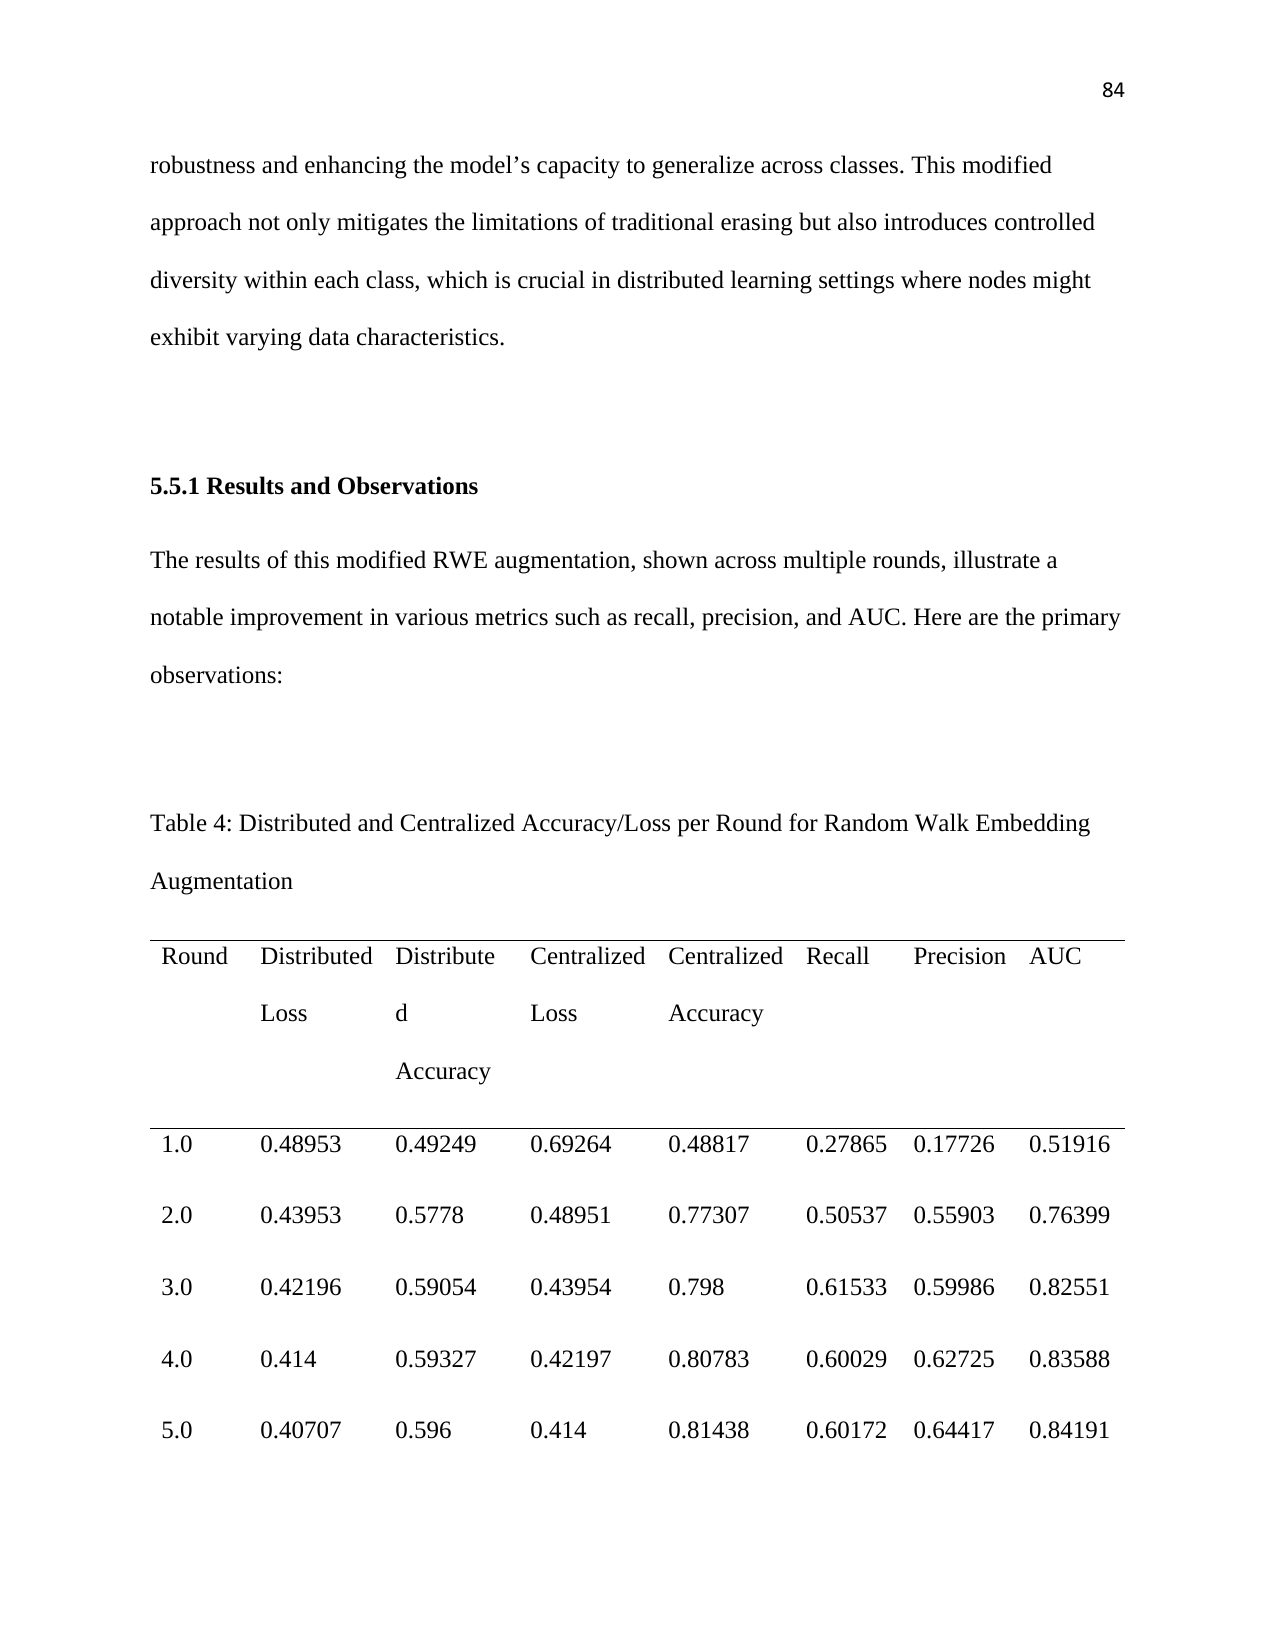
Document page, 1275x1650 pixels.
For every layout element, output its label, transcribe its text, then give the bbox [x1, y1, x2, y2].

table_cell 5.0 [150, 1415, 249, 1487]
table_cell 0.59986 [902, 1272, 1018, 1344]
text 5.5.1 Results and Observations [150, 471, 1125, 499]
table_cell 1.0 [150, 1129, 249, 1200]
table_cell 0.55903 [902, 1200, 1018, 1272]
table_header Precision [902, 941, 1018, 1128]
table_header Distributed Accuracy [384, 941, 519, 1128]
table_cell 0.42196 [249, 1272, 384, 1344]
table_cell 0.48817 [657, 1129, 794, 1200]
table_cell 0.798 [657, 1272, 794, 1344]
text The results of this modified RWE augmentation, shown across multiple rounds, illustrate a notable improvement in various metrics such as recall, precision, and AUC. Here are the primary observations: [150, 545, 1125, 689]
table_cell 0.76399 [1018, 1200, 1125, 1272]
table_cell 0.414 [249, 1344, 384, 1415]
table_cell 0.59054 [384, 1272, 519, 1344]
table_cell 0.27865 [795, 1129, 902, 1200]
table_cell 4.0 [150, 1344, 249, 1415]
table_cell 0.50537 [795, 1200, 902, 1272]
table_cell 3.0 [150, 1272, 249, 1344]
table_cell 0.84191 [1018, 1415, 1125, 1487]
table_cell 0.40707 [249, 1415, 384, 1487]
table_cell 0.61533 [795, 1272, 902, 1344]
table_header Centralized Loss [519, 941, 657, 1128]
table_header Recall [795, 941, 902, 1128]
table_header Round [150, 941, 249, 1128]
table_cell 0.17726 [902, 1129, 1018, 1200]
table_header Distributed Loss [249, 941, 384, 1128]
table_cell 0.48951 [519, 1200, 657, 1272]
table_header AUC [1018, 941, 1125, 1128]
table_cell 0.62725 [902, 1344, 1018, 1415]
table_cell 0.82551 [1018, 1272, 1125, 1344]
table_cell 0.49249 [384, 1129, 519, 1200]
text Table 4: Distributed and Centralized Accuracy/Loss per Round for Random Walk Embedding Augmentation [150, 808, 1125, 894]
table_cell 0.43953 [249, 1200, 384, 1272]
table_cell 0.60172 [795, 1415, 902, 1487]
table_cell 0.5778 [384, 1200, 519, 1272]
table_cell 0.51916 [1018, 1129, 1125, 1200]
table_cell 0.596 [384, 1415, 519, 1487]
table_cell 0.77307 [657, 1200, 794, 1272]
table_cell 2.0 [150, 1200, 249, 1272]
table_cell 0.48953 [249, 1129, 384, 1200]
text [150, 150, 1125, 351]
table_header Centralized Accuracy [657, 941, 794, 1128]
table_cell 0.64417 [902, 1415, 1018, 1487]
table_cell 0.59327 [384, 1344, 519, 1415]
table_cell 0.83588 [1018, 1344, 1125, 1415]
table_cell 0.80783 [657, 1344, 794, 1415]
table_cell 0.42197 [519, 1344, 657, 1415]
table_cell 0.69264 [519, 1129, 657, 1200]
table_cell 0.81438 [657, 1415, 794, 1487]
table_cell 0.414 [519, 1415, 657, 1487]
table_cell 0.43954 [519, 1272, 657, 1344]
table_cell 0.60029 [795, 1344, 902, 1415]
